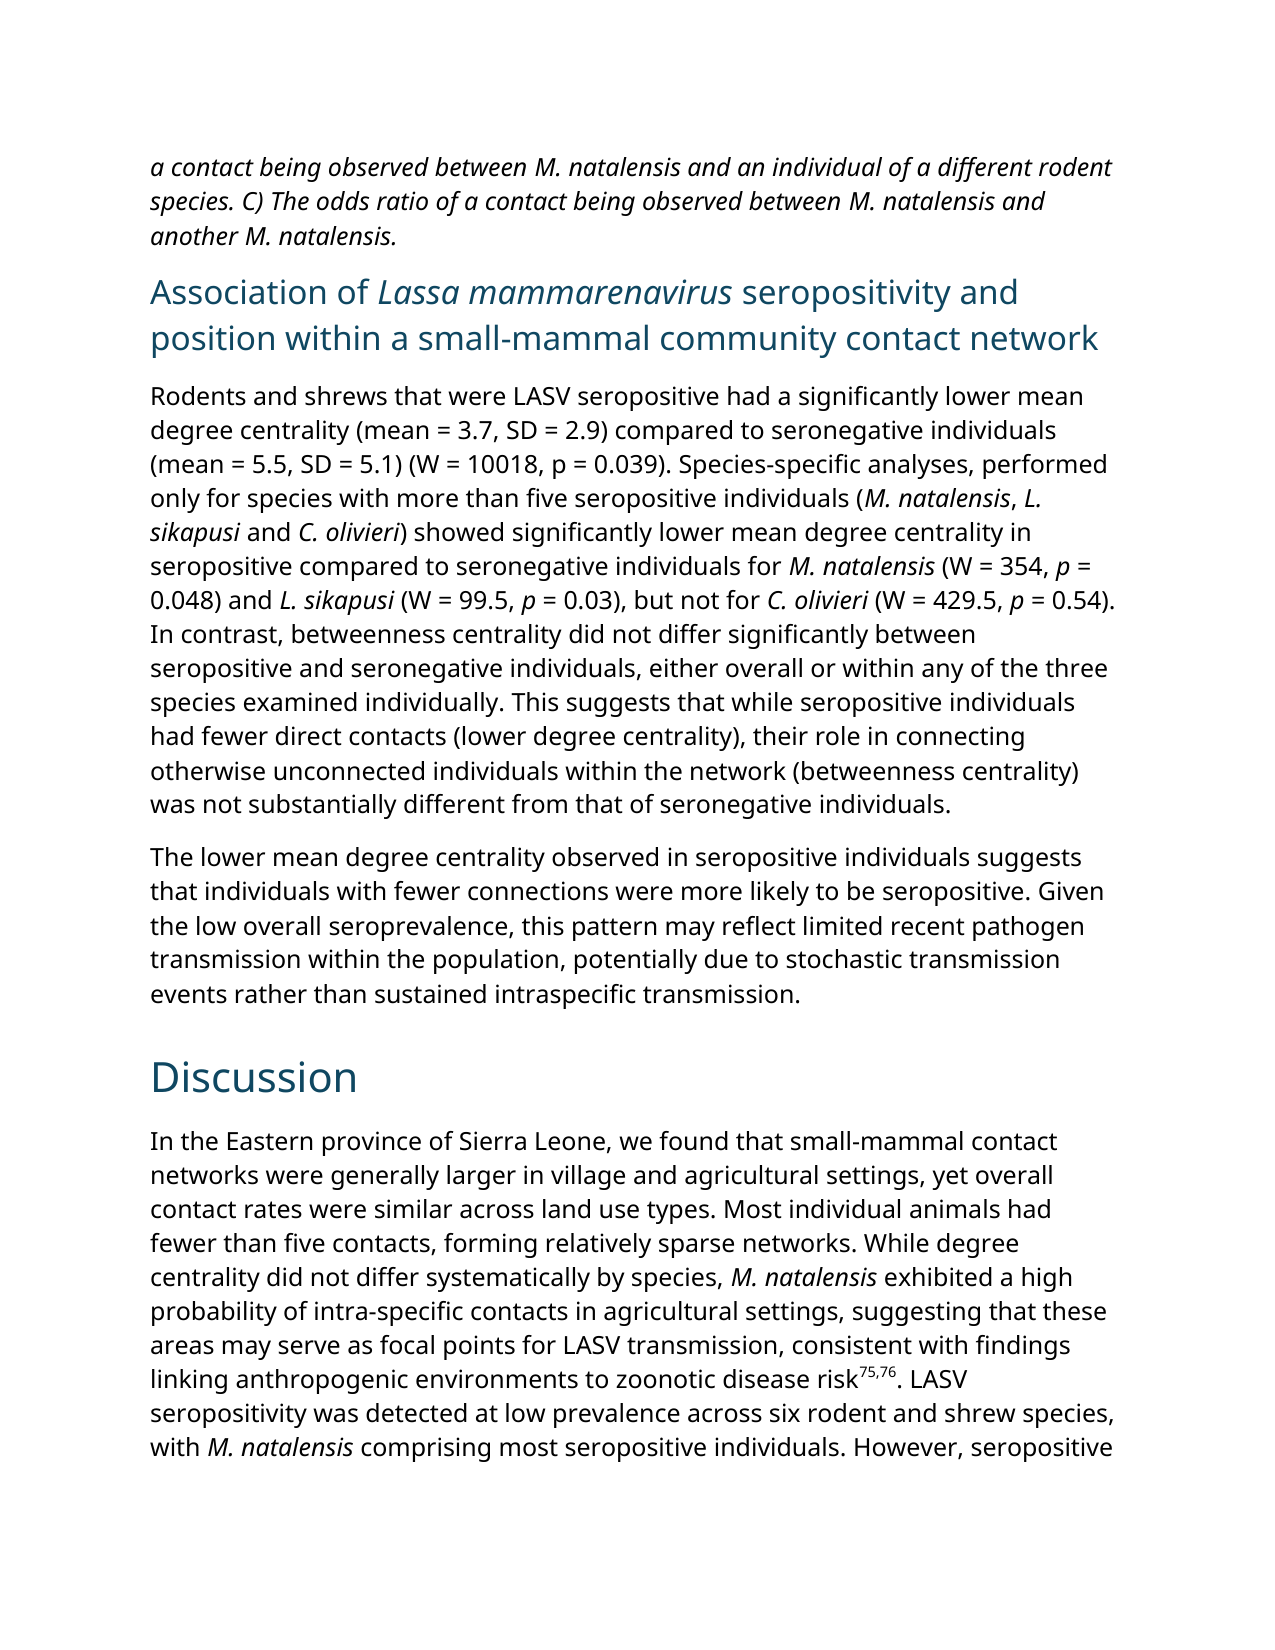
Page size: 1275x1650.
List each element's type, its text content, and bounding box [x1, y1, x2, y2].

text Rodents and shrews that were LASV seropositive had a significantly lower mean degree centrality (mean = 3.7, SD = 2.9) compared to seronegative individuals (mean = 5.5, SD = 5.1) (W = 10018, p = 0.039). Species-specific analyses, performed only for species with more than five seropositive individuals (M. natalensis, L. sikapusi and C. olivieri) showed significantly lower mean degree centrality in seropositive compared to seronegative individuals for M. natalensis (W = 354, p = 0.048) and L. sikapusi (W = 99.5, p = 0.03), but not for C. olivieri (W = 429.5, p = 0.54). In contrast, betweenness centrality did not differ significantly between seropositive and seronegative individuals, either overall or within any of the three species examined individually. This suggests that while seropositive individuals had fewer direct contacts (lower degree centrality), their role in connecting otherwise unconnected individuals within the network (betweenness centrality) was not substantially different from that of seronegative individuals. [150, 378, 1125, 821]
text The lower mean degree centrality observed in seropositive individuals suggests that individuals with fewer connections were more likely to be seropositive. Given the low overall seroprevalence, this pattern may reflect limited recent pathogen transmission within the population, potentially due to stochastic transmission events rather than sustained intraspecific transmission. [150, 840, 1125, 1010]
subtitle Discussion [150, 1048, 1125, 1104]
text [150, 1123, 1125, 1464]
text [150, 150, 1125, 252]
subtitle Association of Lassa mammarenavirus seropositivity and position within a small-mammal community contact network [150, 269, 1125, 360]
